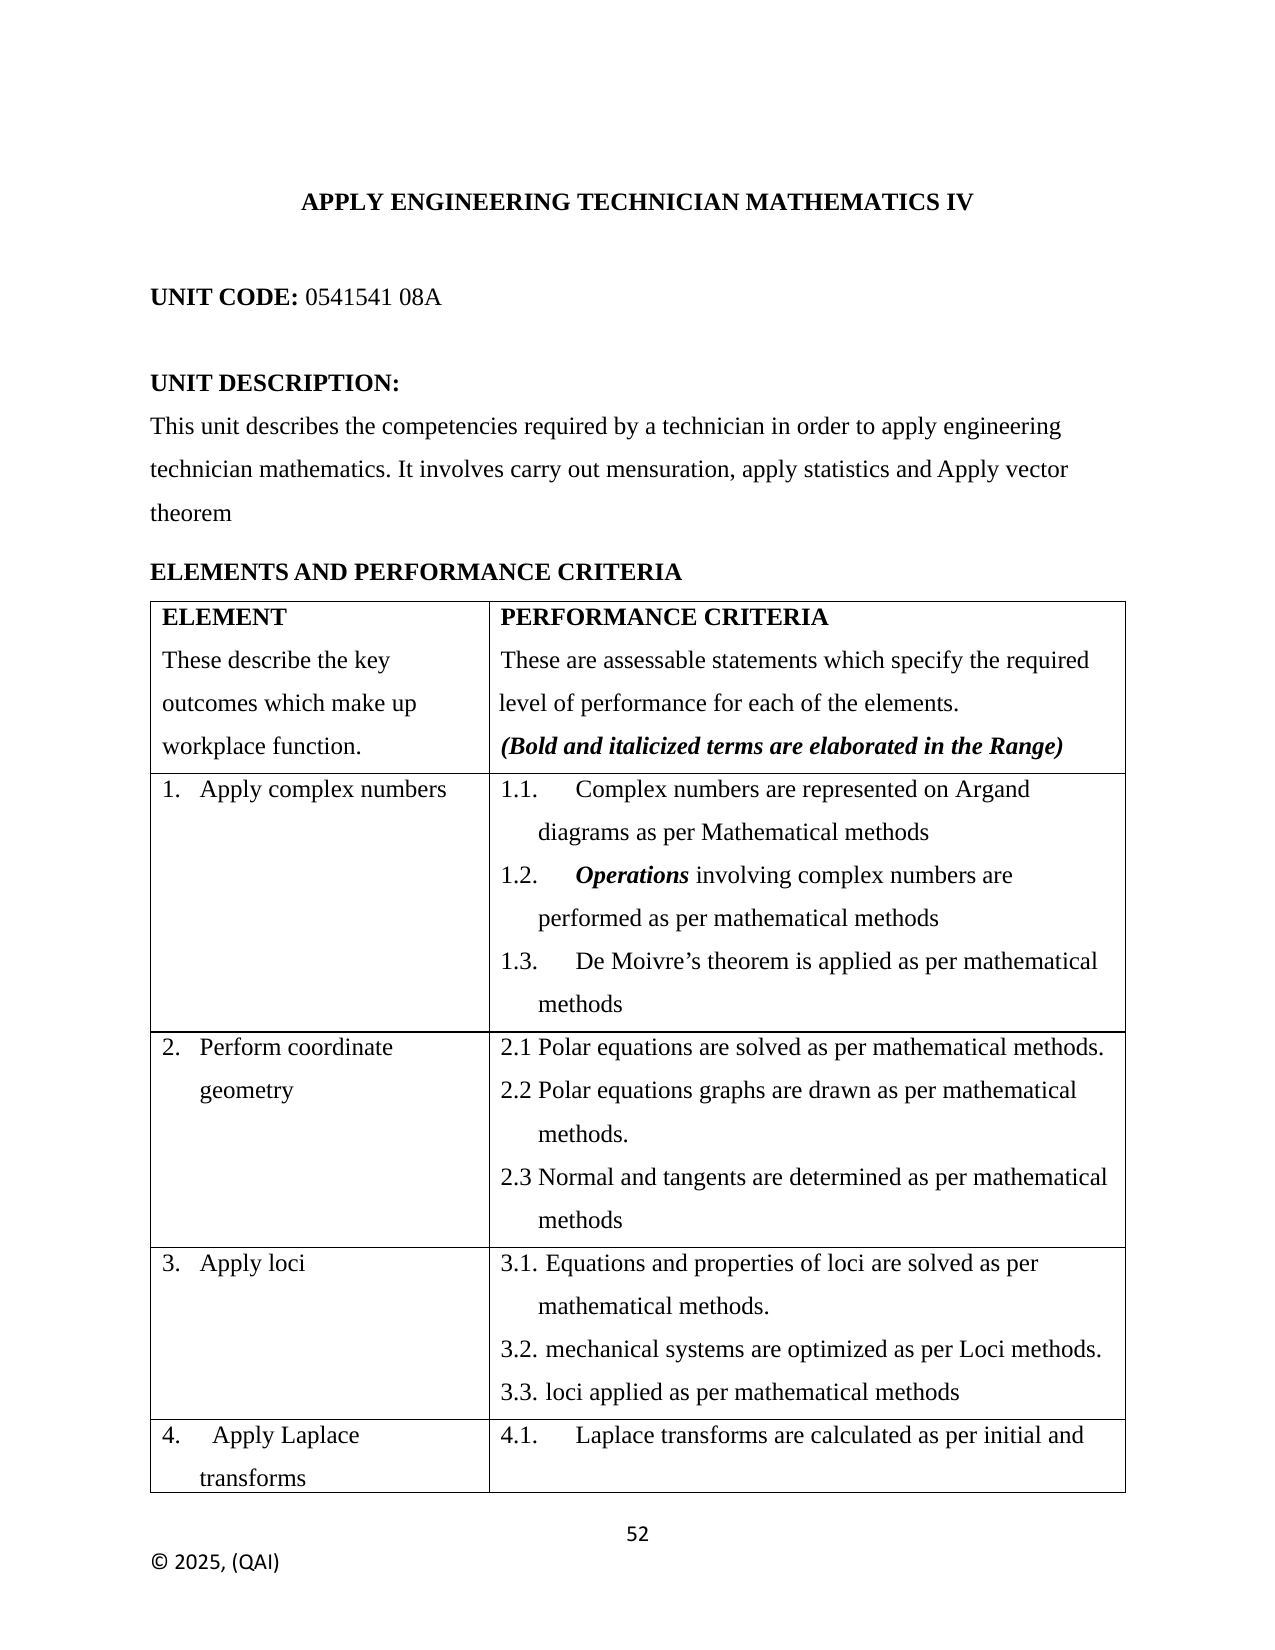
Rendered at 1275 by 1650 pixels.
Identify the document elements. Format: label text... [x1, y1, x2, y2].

table_cell Polar equations are solved as per mathematical methods. Polar equations graphs are drawn as per mathematical methods. Normal and tangents are determined as per mathematical methods [490, 1033, 1125, 1247]
table_cell Equations and properties of loci are solved as per mathematical methods. mechanical systems are optimized as per Loci methods. loci applied as per mathematical methods [490, 1248, 1125, 1419]
subtitle APPLY ENGINEERING TECHNICIAN MATHEMATICS IV [150, 187, 1125, 216]
table_cell Apply loci [151, 1248, 489, 1419]
text UNIT CODE: 0541541 08A [150, 282, 1125, 311]
table_cell Complex numbers are represented on Argand diagrams as per Mathematical methods Operations involving complex numbers are performed as per mathematical methods De Moivre’s theorem is applied as per mathematical methods [490, 774, 1125, 1031]
table_cell Apply complex numbers [151, 774, 489, 1031]
table_header ELEMENT These describe the key outcomes which make up workplace function. [151, 602, 489, 773]
table_header PERFORMANCE CRITERIA These are assessable statements which specify the required level of performance for each of the elements. (Bold and italicized terms are elaborated in the Range) [490, 602, 1125, 773]
text UNIT DESCRIPTION: [150, 368, 1125, 397]
table_cell Perform coordinate geometry [151, 1033, 489, 1247]
text This unit describes the competencies required by a technician in order to apply engineering technician mathematics. It involves carry out mensuration, apply statistics and Apply vector theorem [150, 411, 1125, 526]
table_cell Apply Laplace transforms [151, 1420, 489, 1492]
text ELEMENTS AND PERFORMANCE CRITERIA [150, 557, 1125, 586]
